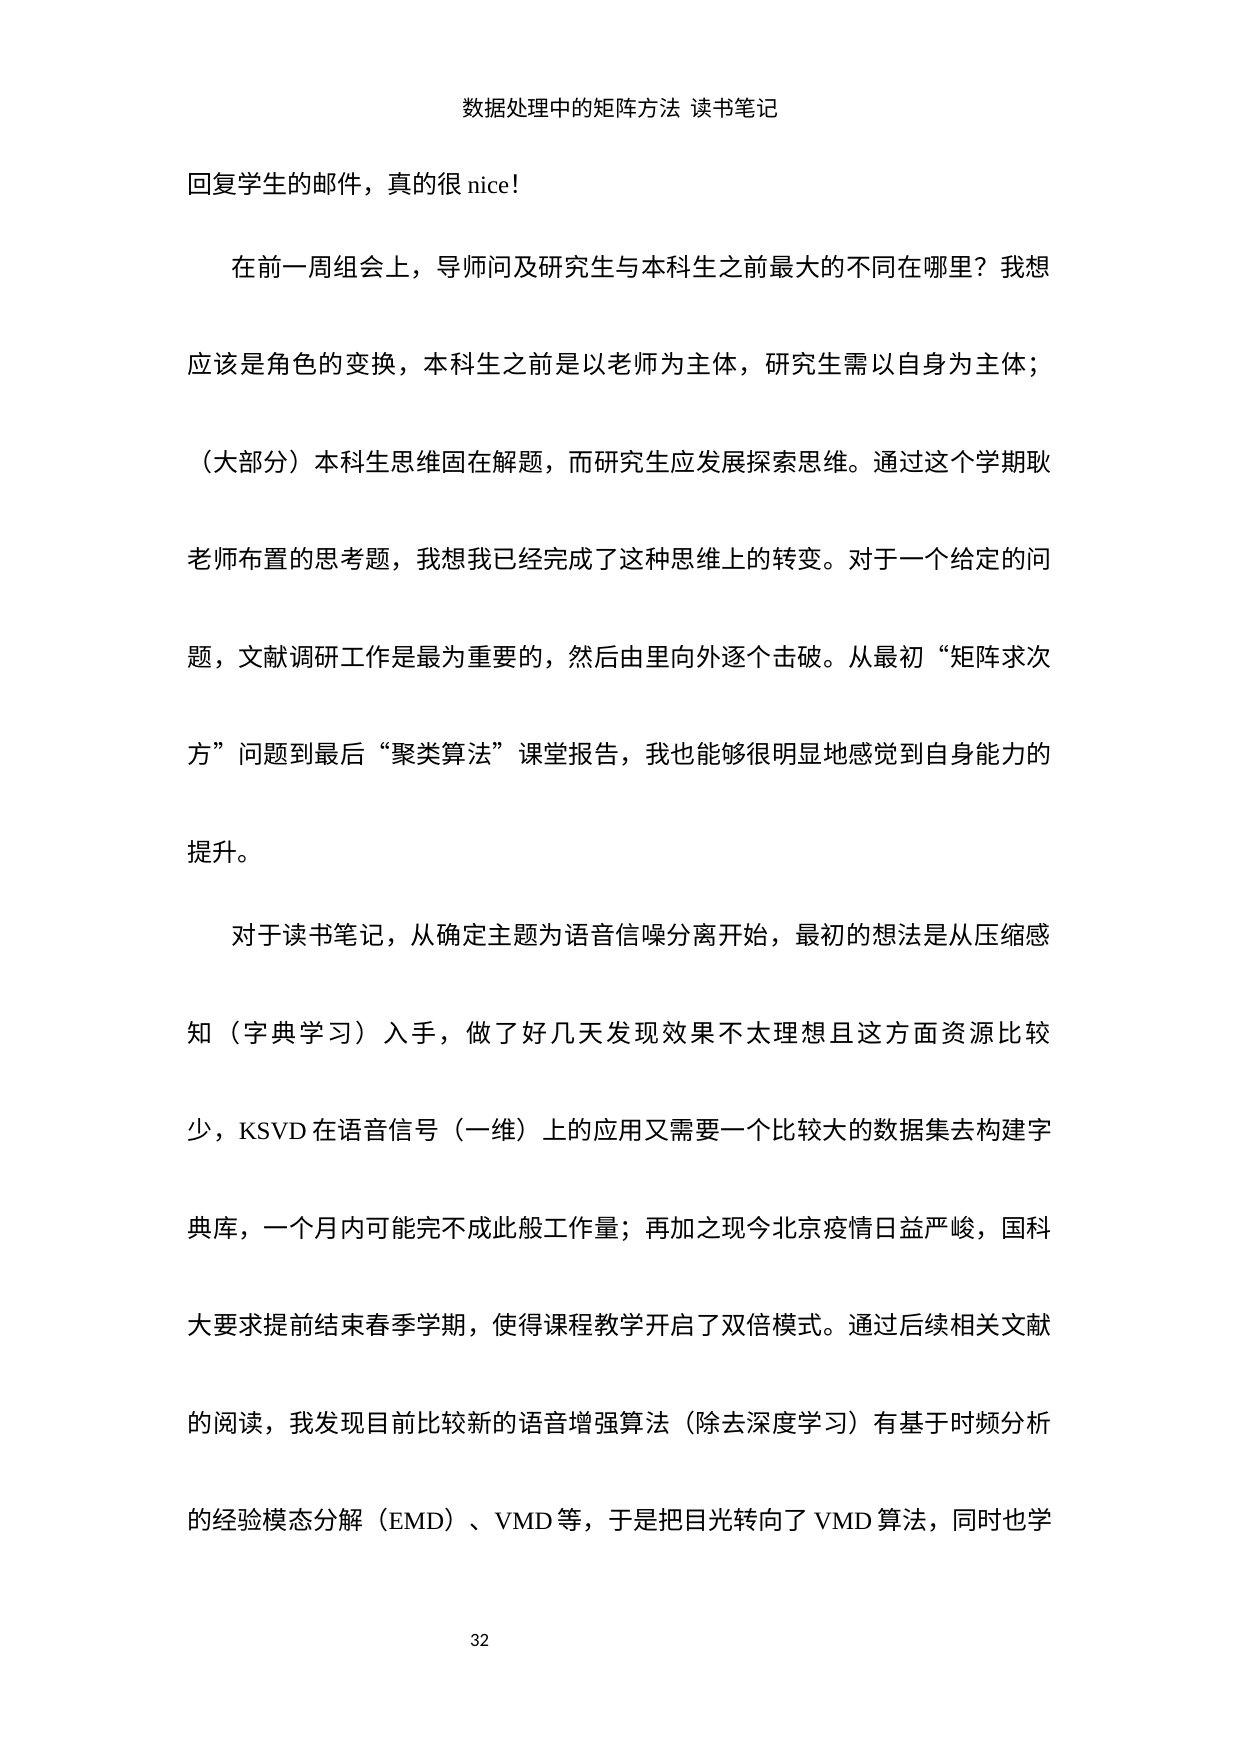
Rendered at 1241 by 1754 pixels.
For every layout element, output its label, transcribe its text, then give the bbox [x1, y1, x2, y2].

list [187, 150, 1053, 215]
list 在前一周组会上，导师问及研究生与本科生之前最大的不同在哪里？我想应该是角色的变换，本科生之前是以老师为主体，研究生需以自身为主体；（大部分）本科生思维固在解题，而研究生应发展探索思维。通过这个学期耿老师布置的思考题，我想我已经完成了这种思维上的转变。对于一个给定的问题，文献调研工作是最为重要的，然后由里向外逐个击破。从最初“矩阵求次方”问题到最后“聚类算法”课堂报告，我也能够很明显地感觉到自身能力的提升。 [187, 233, 1053, 883]
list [187, 901, 1053, 1551]
